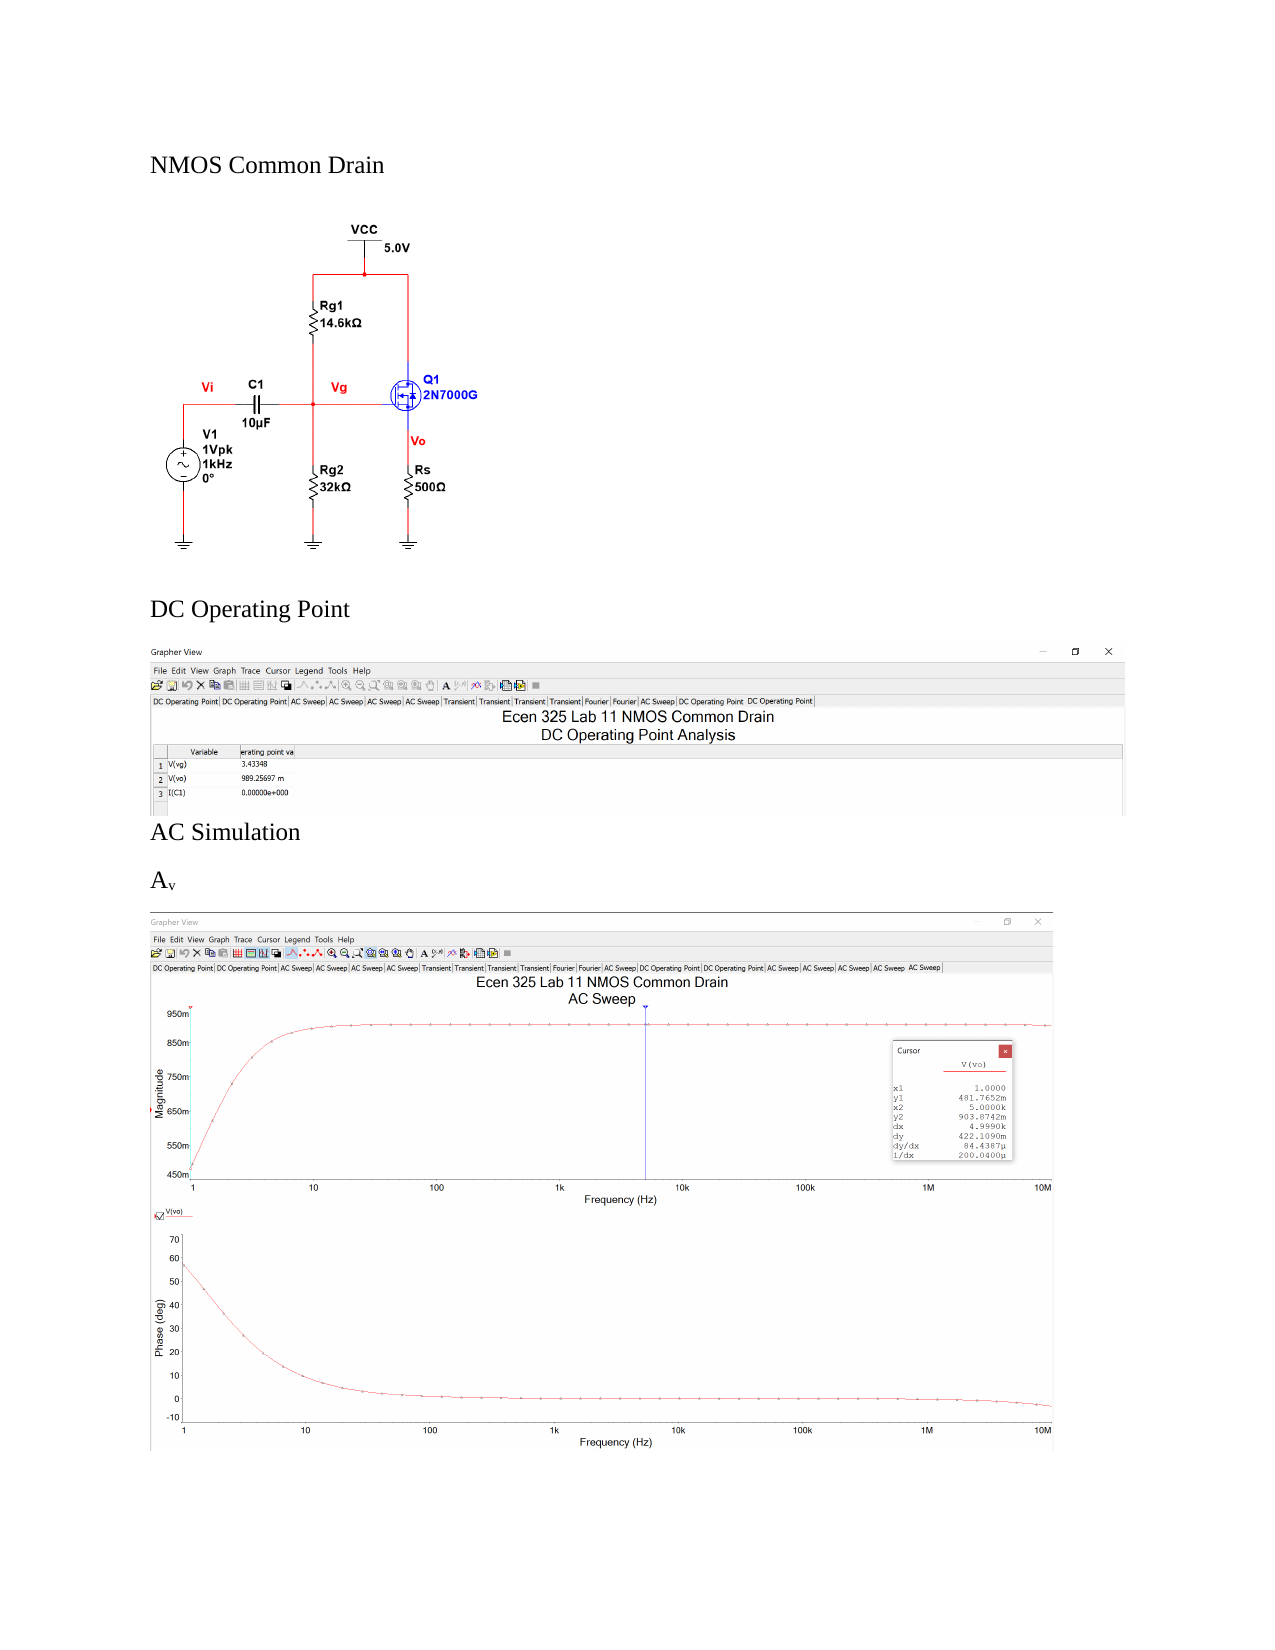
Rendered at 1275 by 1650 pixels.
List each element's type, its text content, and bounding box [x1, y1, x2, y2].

picture [150, 642, 1125, 816]
text NMOS Common Drain [150, 150, 1125, 179]
text Av [150, 865, 1125, 894]
text DC Operating Point [150, 594, 1125, 623]
picture [150, 197, 492, 576]
picture [150, 912, 1054, 1451]
text AC Simulation [150, 816, 1125, 846]
